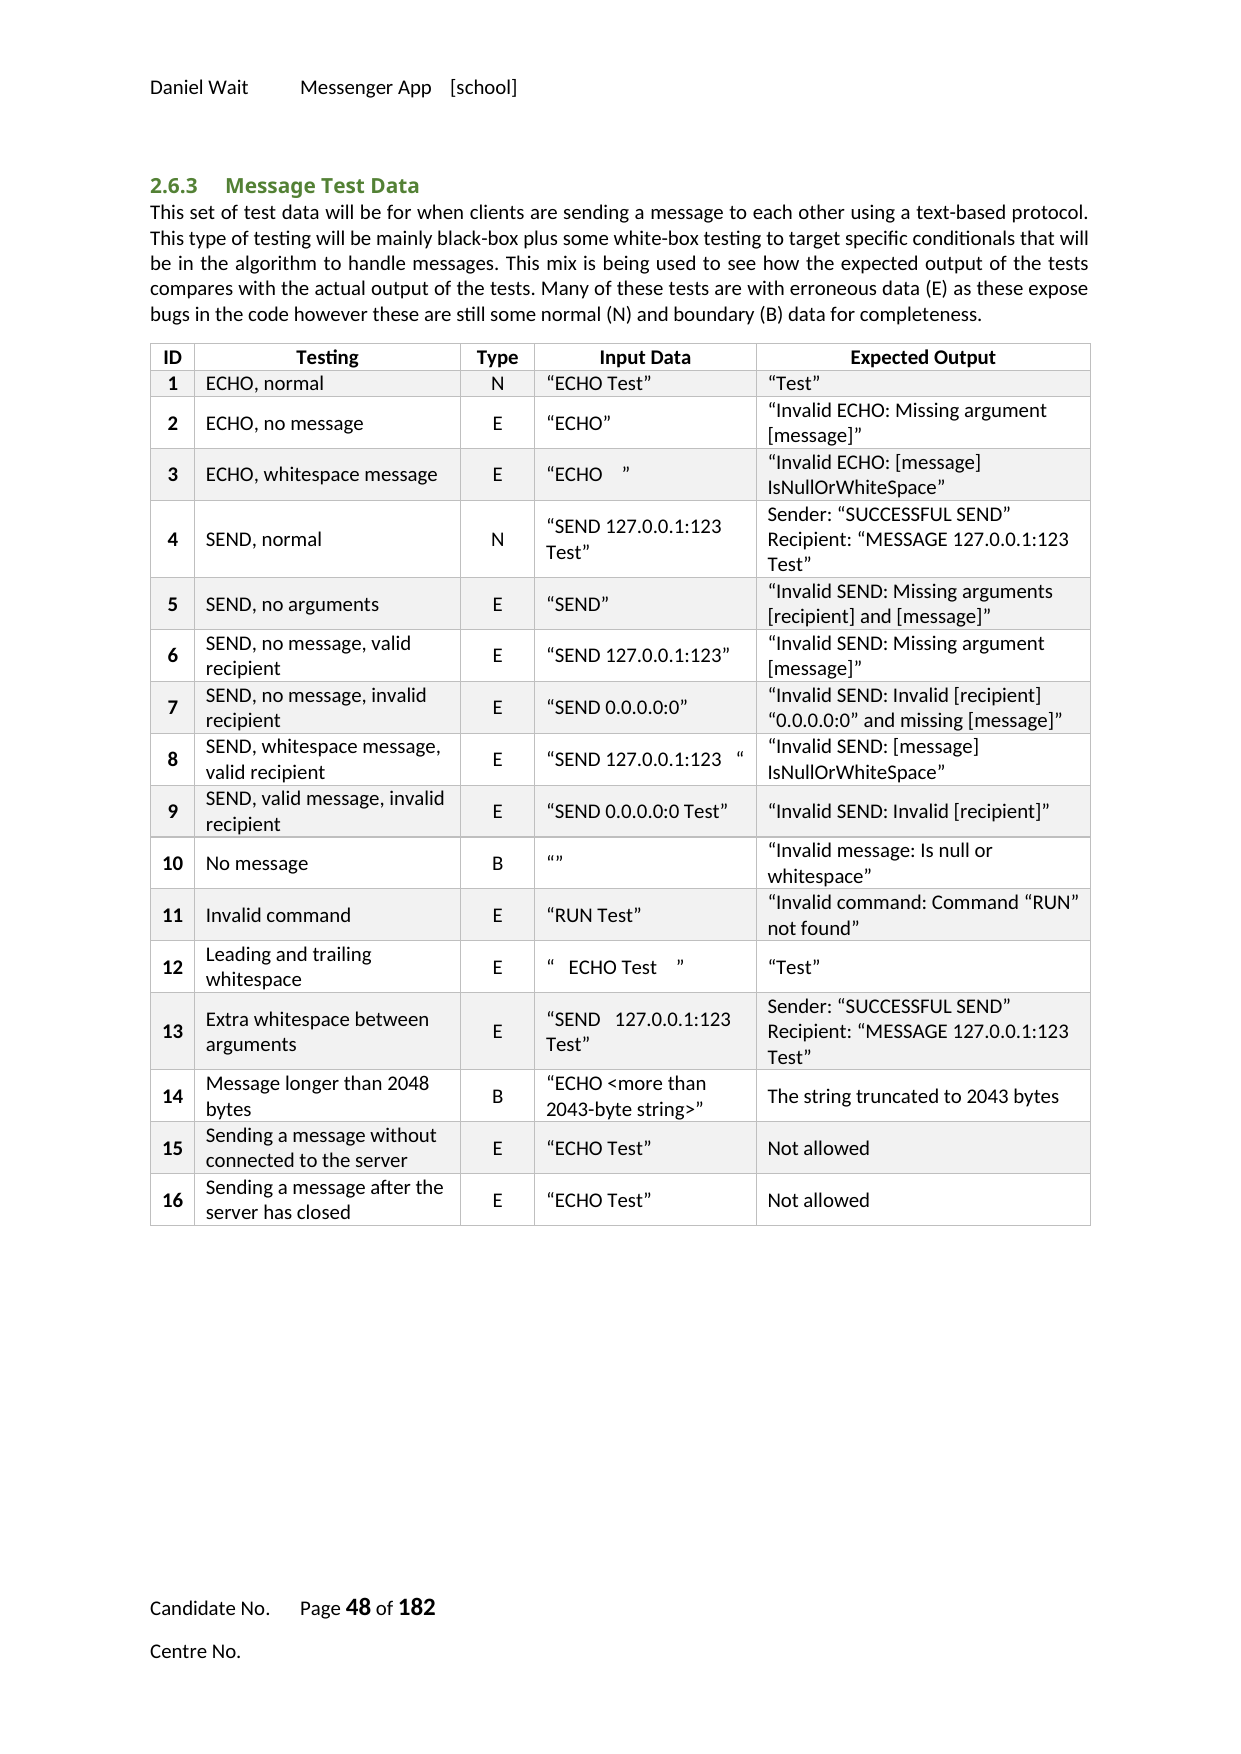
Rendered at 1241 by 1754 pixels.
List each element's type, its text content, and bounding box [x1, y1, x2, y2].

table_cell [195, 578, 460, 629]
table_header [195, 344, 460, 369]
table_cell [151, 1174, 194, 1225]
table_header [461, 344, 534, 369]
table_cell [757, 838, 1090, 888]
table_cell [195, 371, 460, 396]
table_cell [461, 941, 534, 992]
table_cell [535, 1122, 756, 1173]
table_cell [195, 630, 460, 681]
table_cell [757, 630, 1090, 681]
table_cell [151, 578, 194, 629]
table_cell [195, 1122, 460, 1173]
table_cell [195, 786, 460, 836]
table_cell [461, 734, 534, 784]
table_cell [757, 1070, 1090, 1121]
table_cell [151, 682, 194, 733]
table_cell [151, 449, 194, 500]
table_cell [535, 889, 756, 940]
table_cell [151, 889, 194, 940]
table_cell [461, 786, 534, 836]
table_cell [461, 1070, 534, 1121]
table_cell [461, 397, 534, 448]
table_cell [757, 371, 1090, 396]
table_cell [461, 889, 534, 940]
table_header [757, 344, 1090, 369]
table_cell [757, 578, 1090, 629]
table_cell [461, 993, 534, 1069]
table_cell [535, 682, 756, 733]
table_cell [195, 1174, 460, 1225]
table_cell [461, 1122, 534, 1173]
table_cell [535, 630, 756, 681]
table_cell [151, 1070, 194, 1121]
text This set of test data will be for when clients are sending a message to each other using a text-based protocol. This type of testing will be mainly black-box plus some white-box testing to target specific conditionals that will be in the algorithm to handle messages. This mix is being used to see how the expected output of the tests compares with the actual output of the tests. Many of these tests are with erroneous data (E) as these expose bugs in the code however these are still some normal (N) and boundary (B) data for completeness. [150, 199, 1090, 326]
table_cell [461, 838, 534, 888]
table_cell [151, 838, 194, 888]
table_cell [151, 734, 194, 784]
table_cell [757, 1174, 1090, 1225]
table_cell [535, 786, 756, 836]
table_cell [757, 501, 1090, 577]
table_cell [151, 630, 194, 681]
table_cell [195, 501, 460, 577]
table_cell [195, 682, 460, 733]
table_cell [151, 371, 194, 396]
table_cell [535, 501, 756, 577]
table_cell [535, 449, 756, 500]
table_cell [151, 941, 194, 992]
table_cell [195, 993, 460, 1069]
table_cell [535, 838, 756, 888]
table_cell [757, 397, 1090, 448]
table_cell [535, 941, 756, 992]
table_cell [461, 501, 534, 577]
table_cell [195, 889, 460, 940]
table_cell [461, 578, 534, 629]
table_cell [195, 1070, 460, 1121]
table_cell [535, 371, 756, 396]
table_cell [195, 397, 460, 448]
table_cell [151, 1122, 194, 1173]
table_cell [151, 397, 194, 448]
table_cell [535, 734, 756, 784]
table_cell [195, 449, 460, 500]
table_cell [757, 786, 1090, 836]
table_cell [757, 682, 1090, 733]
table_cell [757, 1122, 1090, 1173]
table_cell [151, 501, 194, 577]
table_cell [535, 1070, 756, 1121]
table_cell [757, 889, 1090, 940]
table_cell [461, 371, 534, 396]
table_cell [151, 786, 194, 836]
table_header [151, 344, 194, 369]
subtitle Message Test Data [150, 171, 1090, 199]
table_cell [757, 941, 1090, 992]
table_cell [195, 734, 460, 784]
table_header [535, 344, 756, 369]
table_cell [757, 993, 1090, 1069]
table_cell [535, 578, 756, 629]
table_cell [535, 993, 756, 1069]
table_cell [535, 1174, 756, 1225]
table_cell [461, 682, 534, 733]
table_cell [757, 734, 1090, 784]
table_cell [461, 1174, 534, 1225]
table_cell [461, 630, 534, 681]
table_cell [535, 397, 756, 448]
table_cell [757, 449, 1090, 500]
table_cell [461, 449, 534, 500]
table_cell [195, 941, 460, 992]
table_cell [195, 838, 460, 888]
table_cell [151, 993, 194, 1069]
